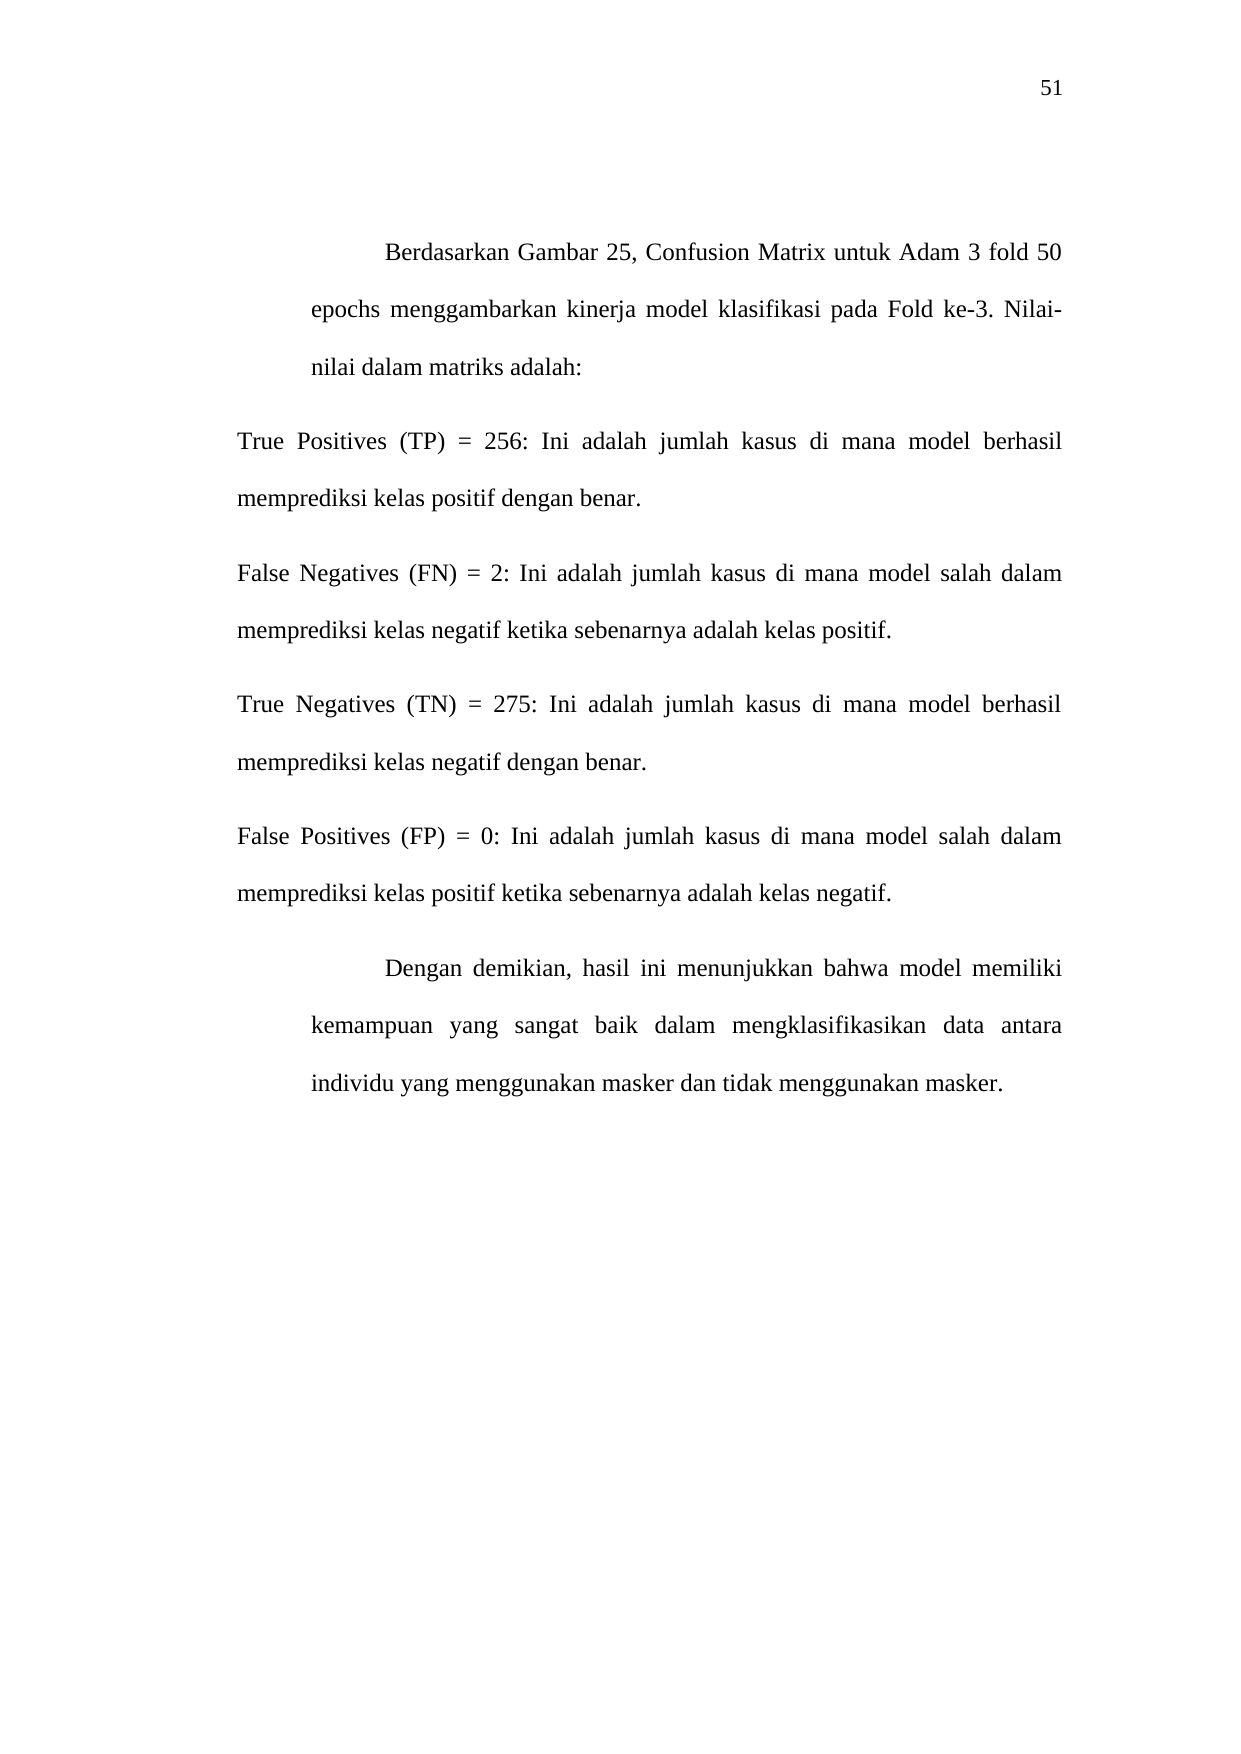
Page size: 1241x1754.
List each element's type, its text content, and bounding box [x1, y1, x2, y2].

text Dengan demikian, hasil ini menunjukkan bahwa model memiliki kemampuan yang sangat baik dalam mengklasifikasikan data antara individu yang menggunakan masker dan tidak menggunakan masker. [311, 953, 1063, 1096]
text True Negatives (TN) = 275: Ini adalah jumlah kasus di mana model berhasil memprediksi kelas negatif dengan benar. [237, 689, 1063, 776]
text False Negatives (FN) = 2: Ini adalah jumlah kasus di mana model salah dalam memprediksi kelas negatif ketika sebenarnya adalah kelas positif. [237, 558, 1063, 644]
text Berdasarkan Gambar 25, Confusion Matrix untuk Adam 3 fold 50 epochs menggambarkan kinerja model klasifikasi pada Fold ke-3. Nilai-nilai dalam matriks adalah: [311, 237, 1063, 381]
text False Positives (FP) = 0: Ini adalah jumlah kasus di mana model salah dalam memprediksi kelas positif ketika sebenarnya adalah kelas negatif. [237, 821, 1063, 907]
text True Positives (TP) = 256: Ini adalah jumlah kasus di mana model berhasil memprediksi kelas positif dengan benar. [237, 426, 1063, 512]
